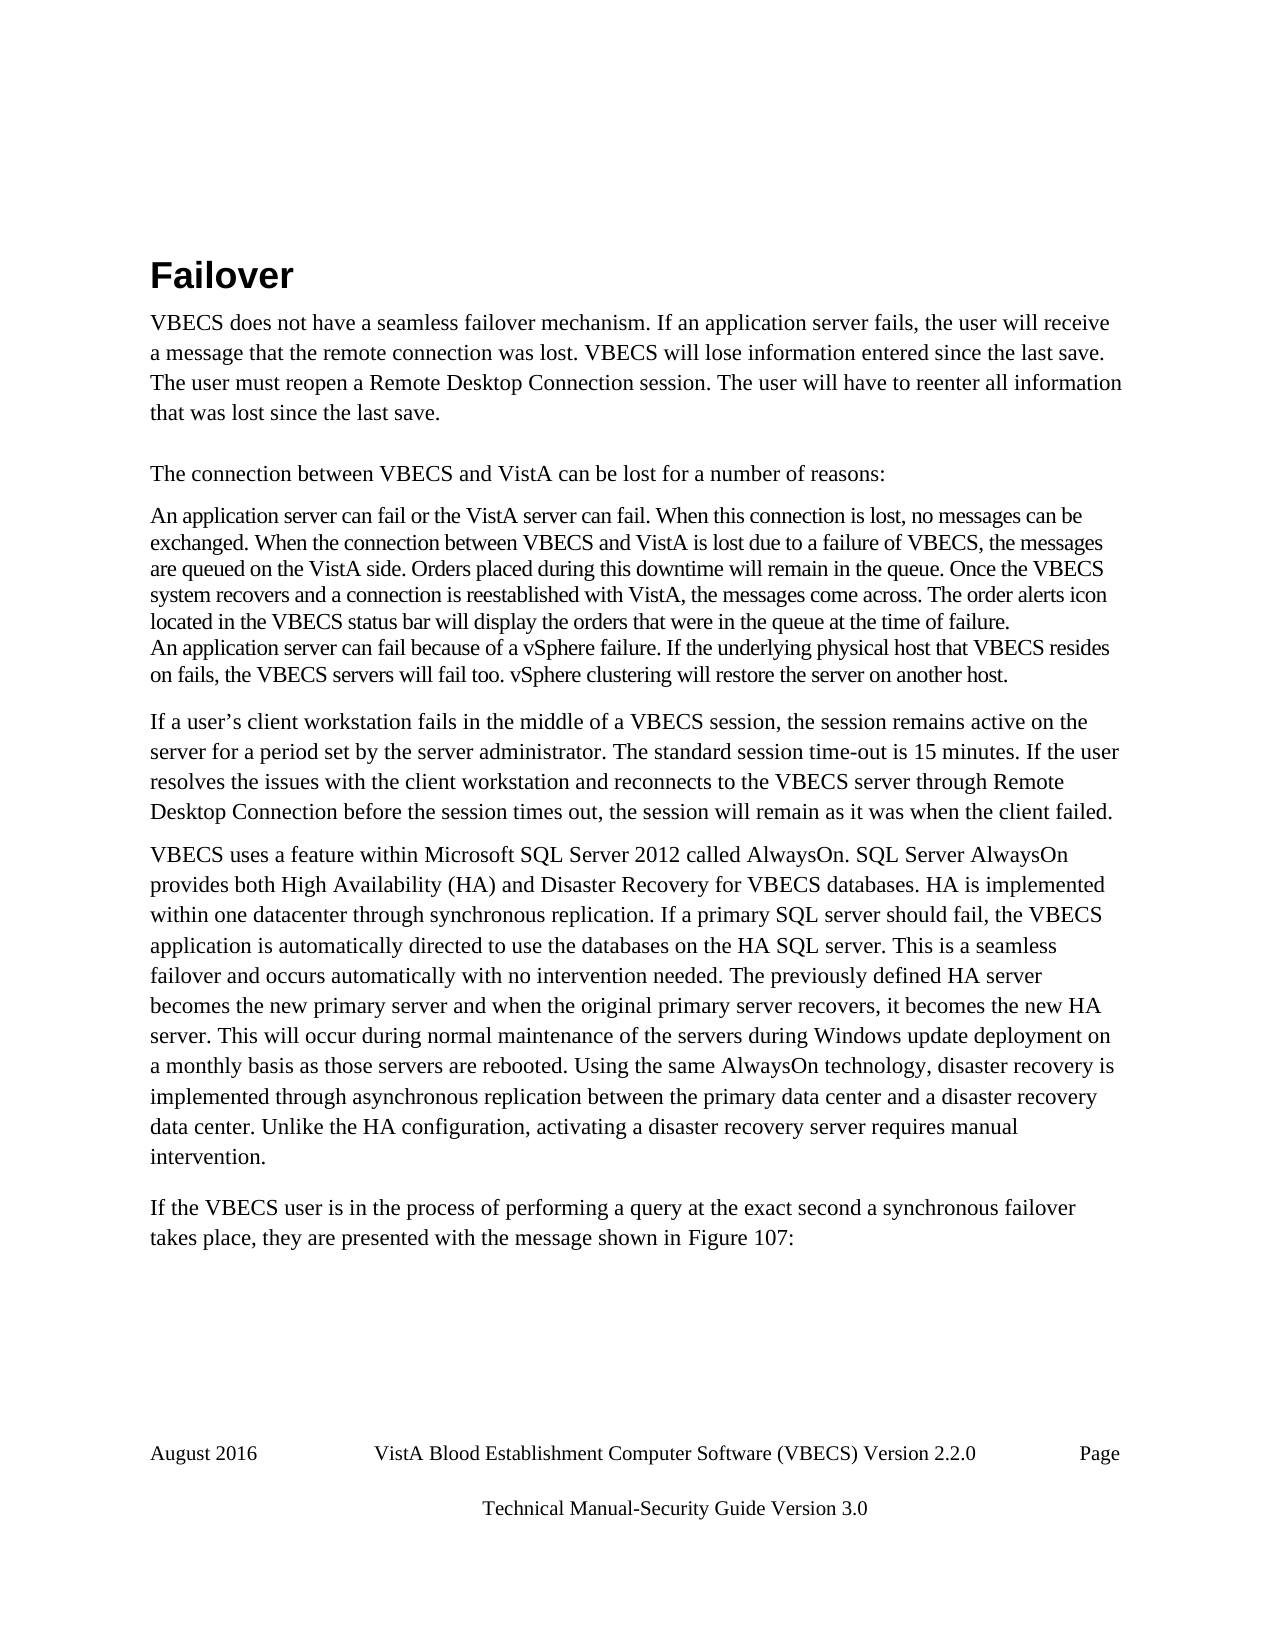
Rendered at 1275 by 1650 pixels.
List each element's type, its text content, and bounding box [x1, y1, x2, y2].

text VBECS uses a feature within Microsoft SQL Server 2012 called AlwaysOn. SQL Server AlwaysOn provides both High Availability (HA) and Disaster Recovery for VBECS databases. HA is implemented within one datacenter through synchronous replication. If a primary SQL server should fail, the VBECS application is automatically directed to use the databases on the HA SQL server. This is a seamless failover and occurs automatically with no intervention needed. The previously defined HA server becomes the new primary server and when the original primary server recovers, it becomes the new HA server. This will occur during normal maintenance of the servers during Windows update deployment on a monthly basis as those servers are rebooted. Using the same AlwaysOn technology, disaster recovery is implemented through asynchronous replication between the primary data center and a disaster recovery data center. Unlike the HA configuration, activating a disaster recovery server requires manual intervention. [150, 841, 1125, 1169]
list An application server can fail or the VistA server can fail. When this connection is lost, no messages can be exchanged. When the connection between VBECS and VistA is lost due to a failure of VBECS, the messages are queued on the VistA side. Orders placed during this downtime will remain in the queue. Once the VBECS system recovers and a connection is reestablished with VistA, the messages come across. The order alerts icon located in the VBECS status bar will display the orders that were in the queue at the time of failure. [150, 502, 1125, 634]
text The connection between VBECS and VistA can be lost for a number of reasons: [150, 460, 1125, 486]
text If the VBECS user is in the process of performing a query at the exact second a synchronous failover takes place, they are presented with the message shown in Figure 107: [150, 1194, 1125, 1251]
text VBECS does not have a seamless failover mechanism. If an application server fails, the user will receive a message that the remote connection was lost. VBECS will lose information entered since the last save. The user must reopen a Remote Desktop Connection session. The user will have to reenter all information that was lost since the last save. [150, 309, 1125, 426]
subtitle Failover [150, 253, 1125, 296]
text TechDoc Task 1082If a user’s client workstation fails in the middle of a VBECS session, the session remains active on the server for a period set by the server administrator. The standard session time-out is 15 minutes. If the user resolves the issues with the client workstation and reconnects to the VBECS server through Remote Desktop Connection before the session times out, the session will remain as it was when the client failed. [150, 708, 1125, 825]
list An application server can fail because of a vSphere failure. If the underlying physical host that VBECS resides on fails, the VBECS servers will fail too. vSphere clustering will restore the server on another host. [150, 634, 1125, 687]
